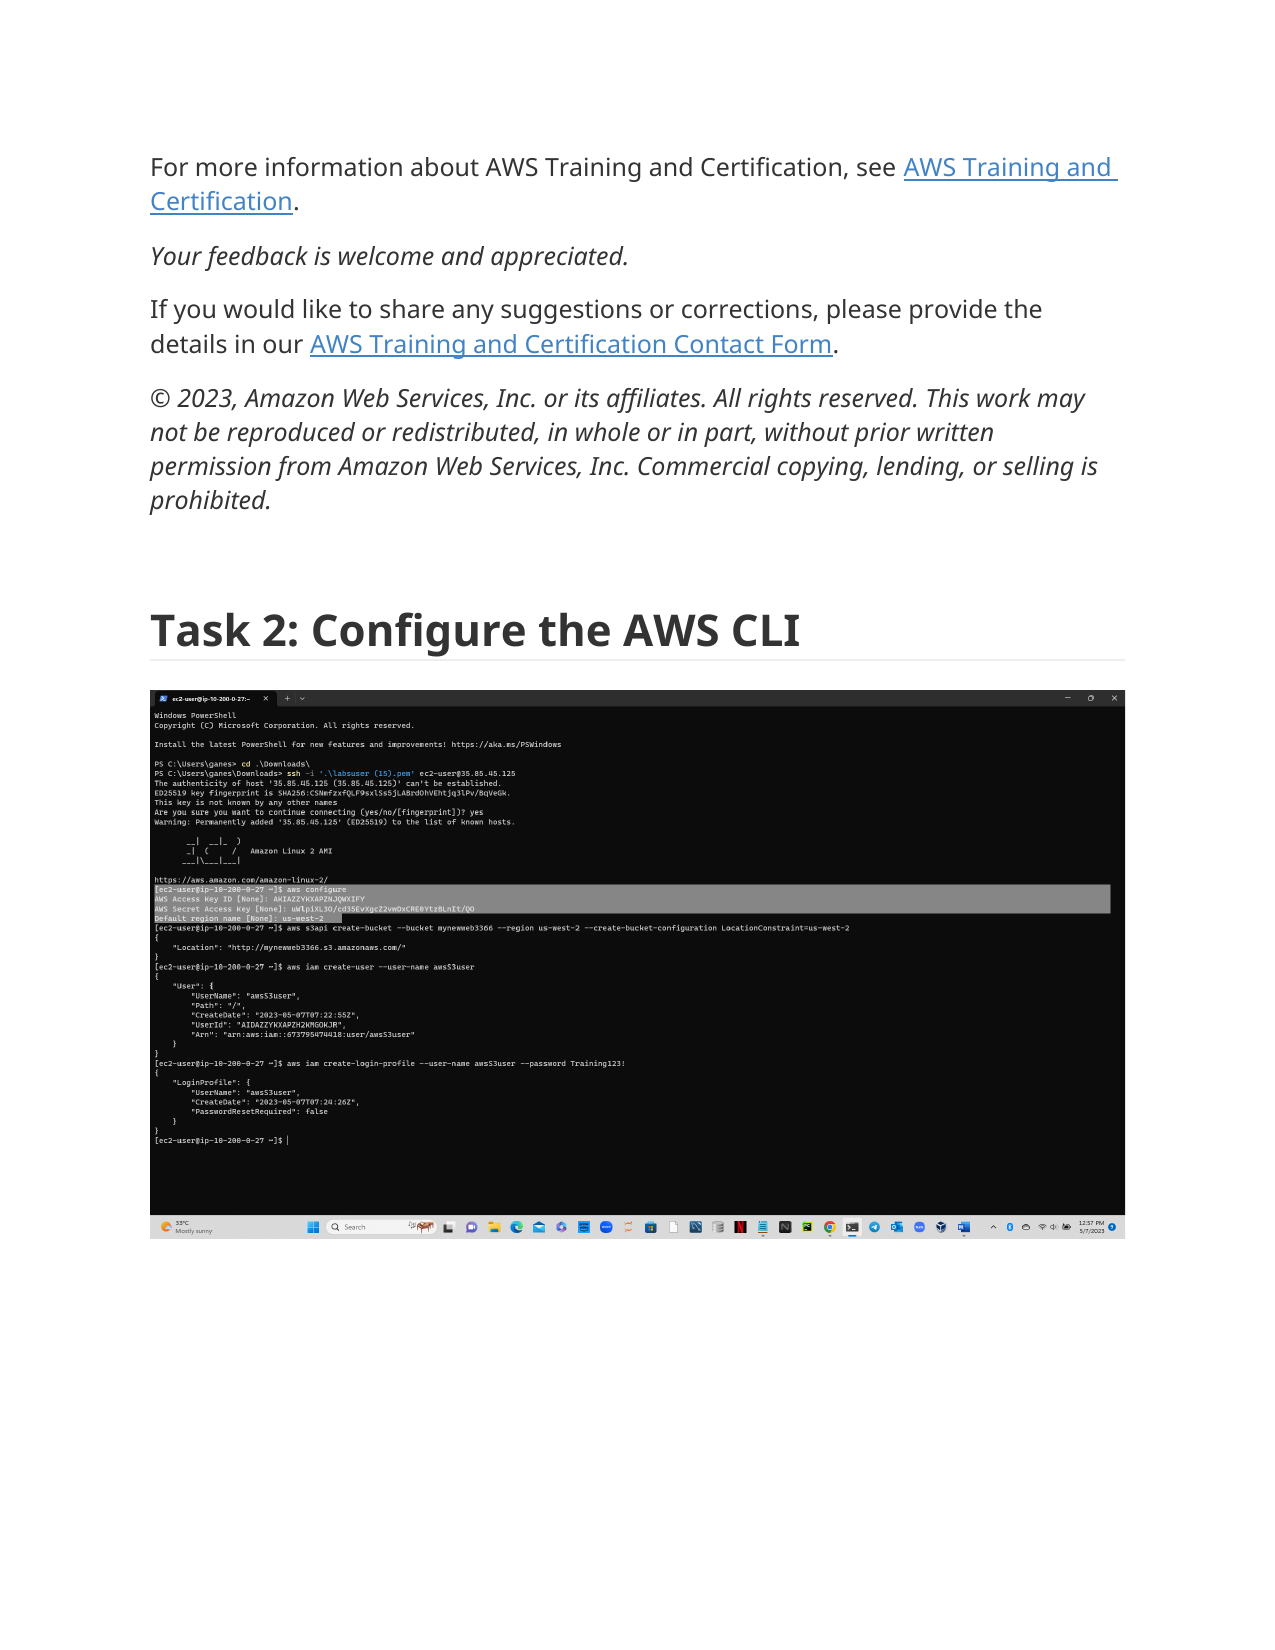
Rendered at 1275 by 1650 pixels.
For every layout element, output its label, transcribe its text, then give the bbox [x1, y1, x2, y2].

text Your feedback is welcome and appreciated. [150, 238, 1125, 272]
subtitle Task 2: Configure the AWS CLI [150, 600, 1125, 659]
text For more information about AWS Training and Certification, see AWS Training and Certification. [150, 150, 1125, 218]
text © 2023, Amazon Web Services, Inc. or its affiliates. All rights reserved. This work may not be reproduced or redistributed, in whole or in part, without prior written permission from Amazon Web Services, Inc. Commercial copying, lending, or selling is prohibited. [150, 380, 1125, 517]
text If you would like to share any suggestions or corrections, please provide the details in our AWS Training and Certification Contact Form. [150, 292, 1125, 360]
picture [150, 690, 1125, 1239]
